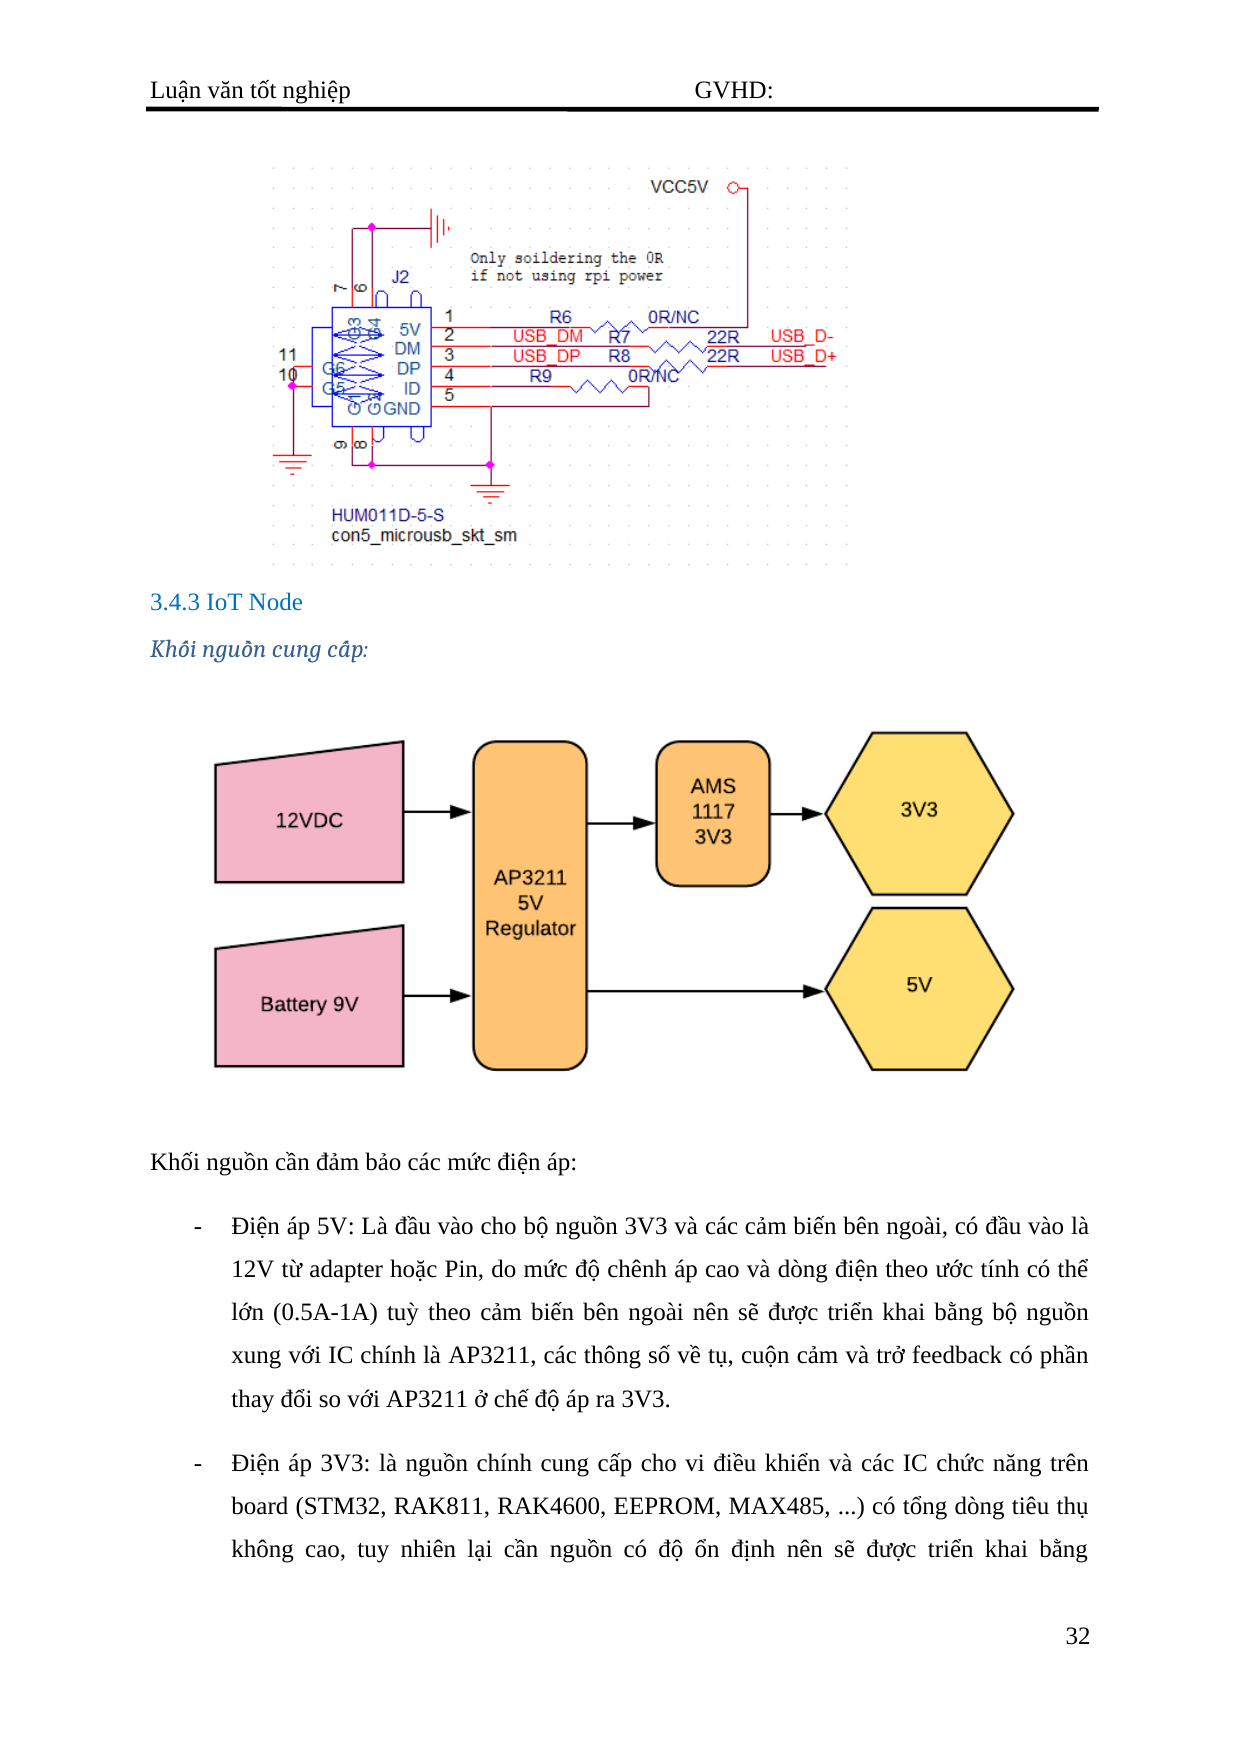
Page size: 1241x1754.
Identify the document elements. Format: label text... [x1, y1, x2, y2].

list Khối nguồn cần đảm bảo các mức điện áp: [150, 1147, 1090, 1176]
subtitle Khối nguồn cung cấp: [150, 634, 1090, 663]
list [194, 1448, 1090, 1563]
subtitle 3.4.3 IoT Node [150, 587, 1090, 616]
list Điện áp 5V: Là đầu vào cho bộ nguồn 3V3 và các cảm biến bên ngoài, có đầu vào là 12V từ adapter hoặc Pin, do mức độ chênh áp cao và dòng điện theo ước tính có thể lớn (0.5A-1A) tuỳ theo cảm biến bên ngoài nên sẽ được triển khai bằng bộ nguồn xung với IC chính là AP3211, các thông số về tụ, cuộn cảm và trở feedback có phần thay đổi so với AP3211 ở chế độ áp ra 3V3. [194, 1211, 1090, 1412]
picture [268, 150, 861, 569]
picture [150, 690, 1079, 1112]
